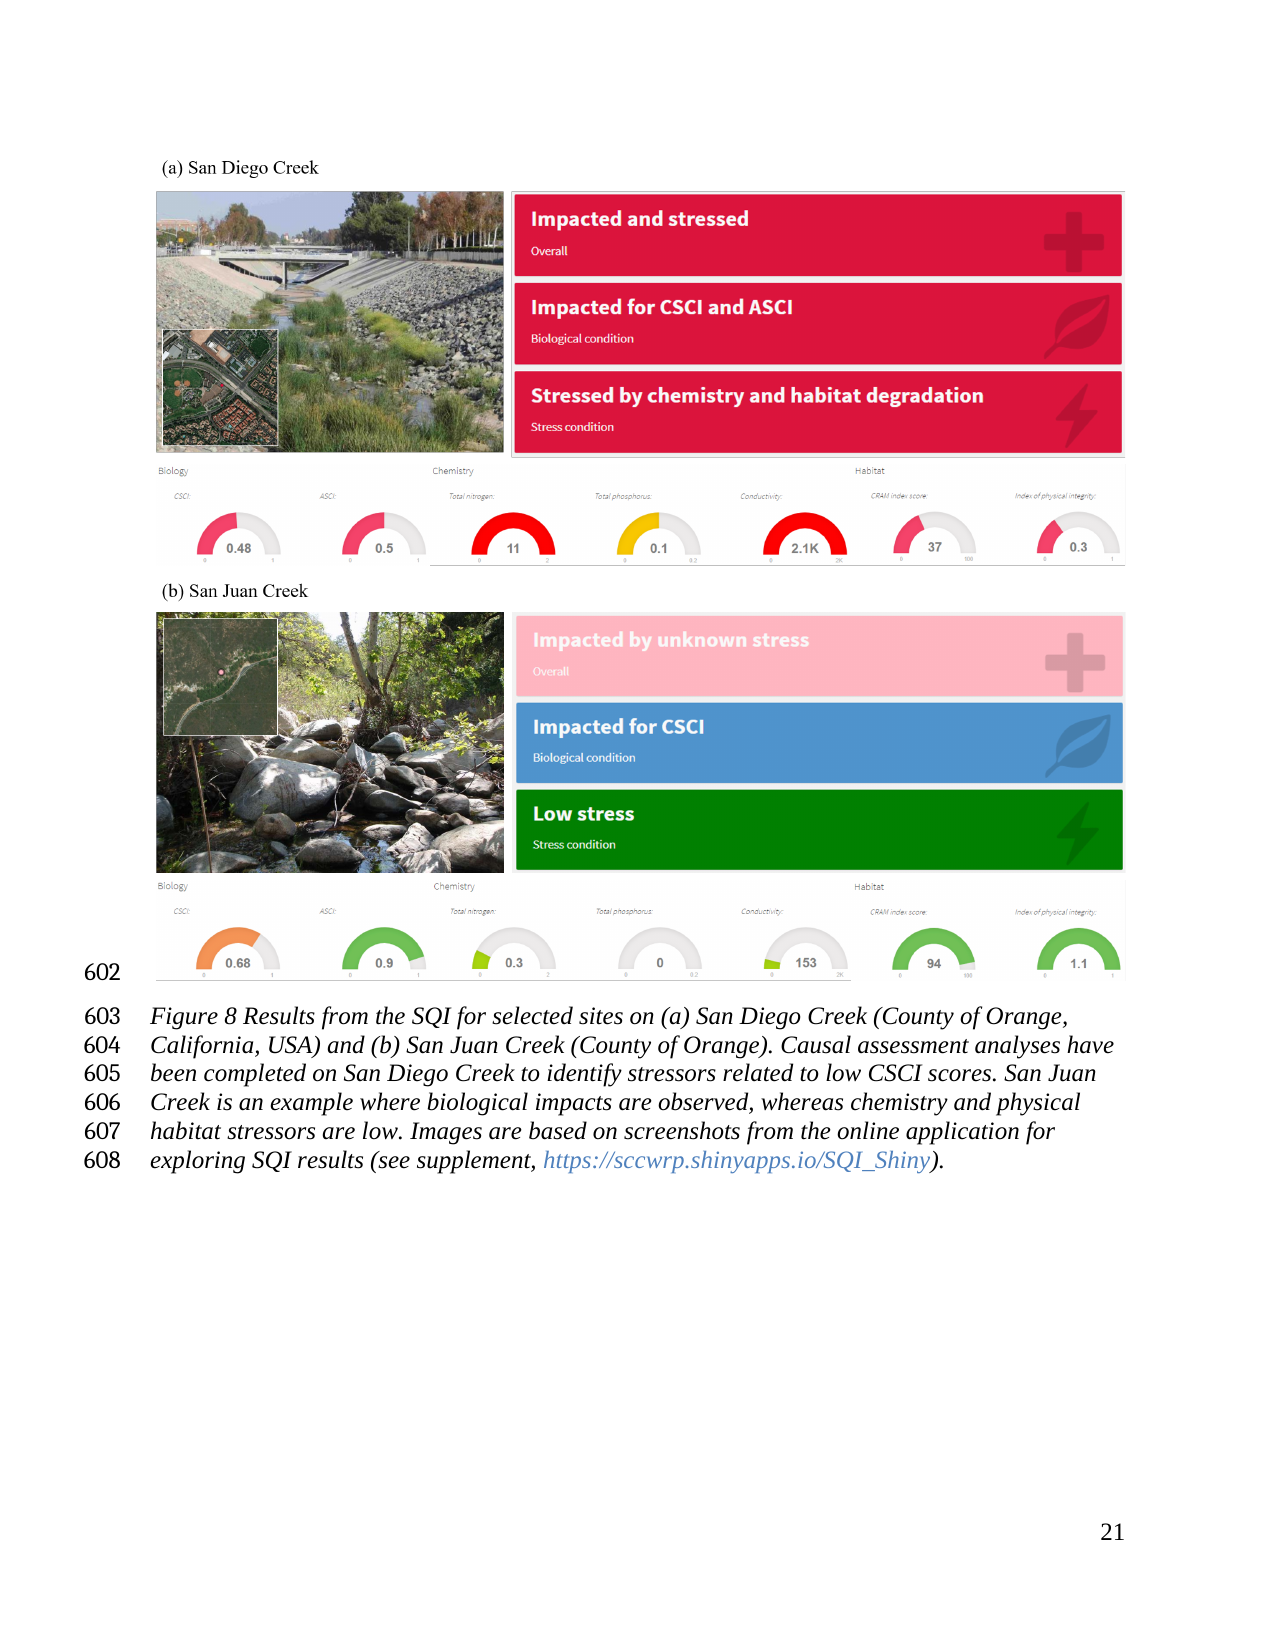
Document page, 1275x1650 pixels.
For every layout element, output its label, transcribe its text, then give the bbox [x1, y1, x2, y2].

picture [150, 150, 1125, 981]
text Figure 8 Results from the SQI for selected sites on (a) San Diego Creek (County of Orange, California, USA) and (b) San Juan Creek (County of Orange). Causal assessment analyses have been completed on San Diego Creek to identify stressors related to low CSCI scores. San Juan Creek is an example where biological impacts are observed, whereas chemistry and physical habitat stressors are low. Images are based on screenshots from the online application for exploring SQI results (see supplement, https://sccwrp.shinyapps.io/SQI_Shiny). [150, 1001, 1125, 1173]
